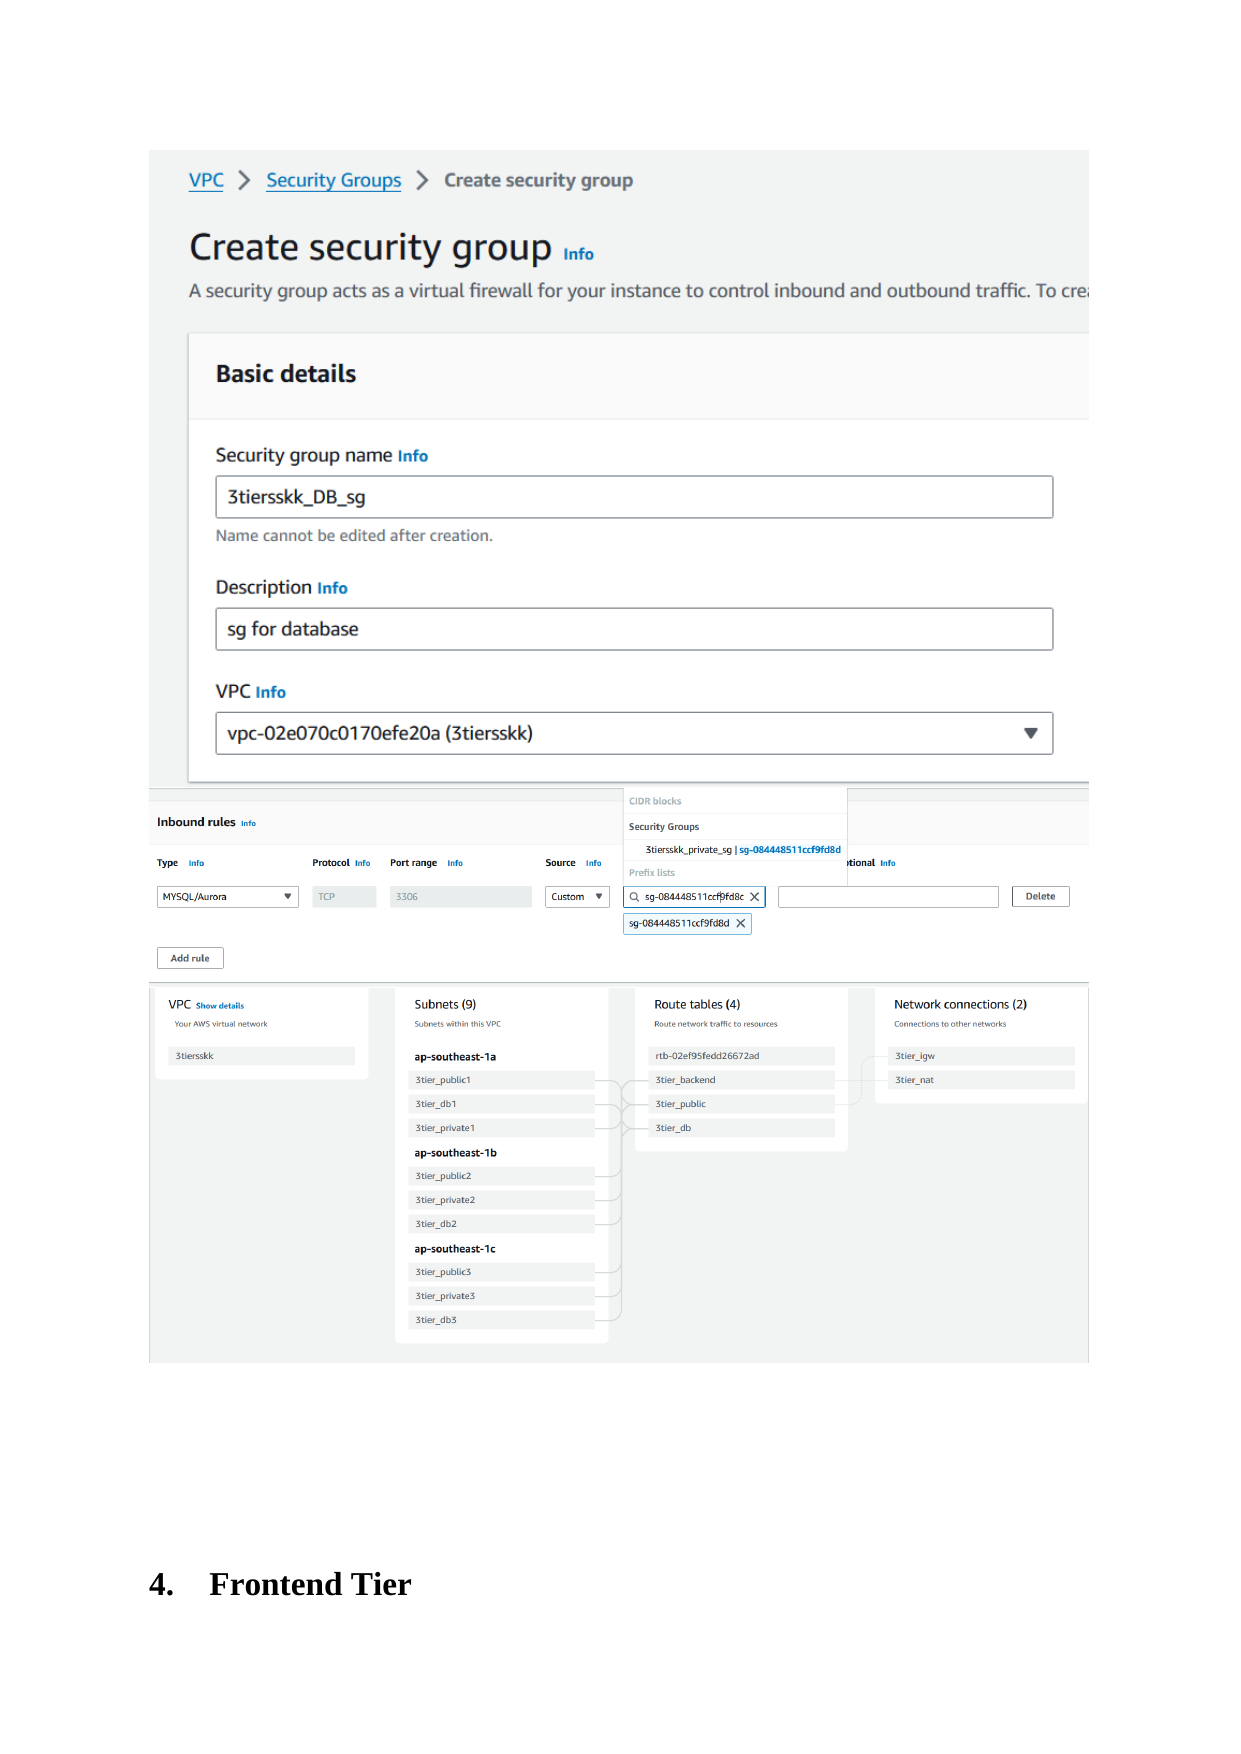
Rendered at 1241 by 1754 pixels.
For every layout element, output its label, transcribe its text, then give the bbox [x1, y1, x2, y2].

picture [148, 150, 1089, 787]
picture [148, 788, 1089, 987]
picture [148, 988, 1089, 1363]
list Frontend Tier [149, 1564, 1090, 1603]
